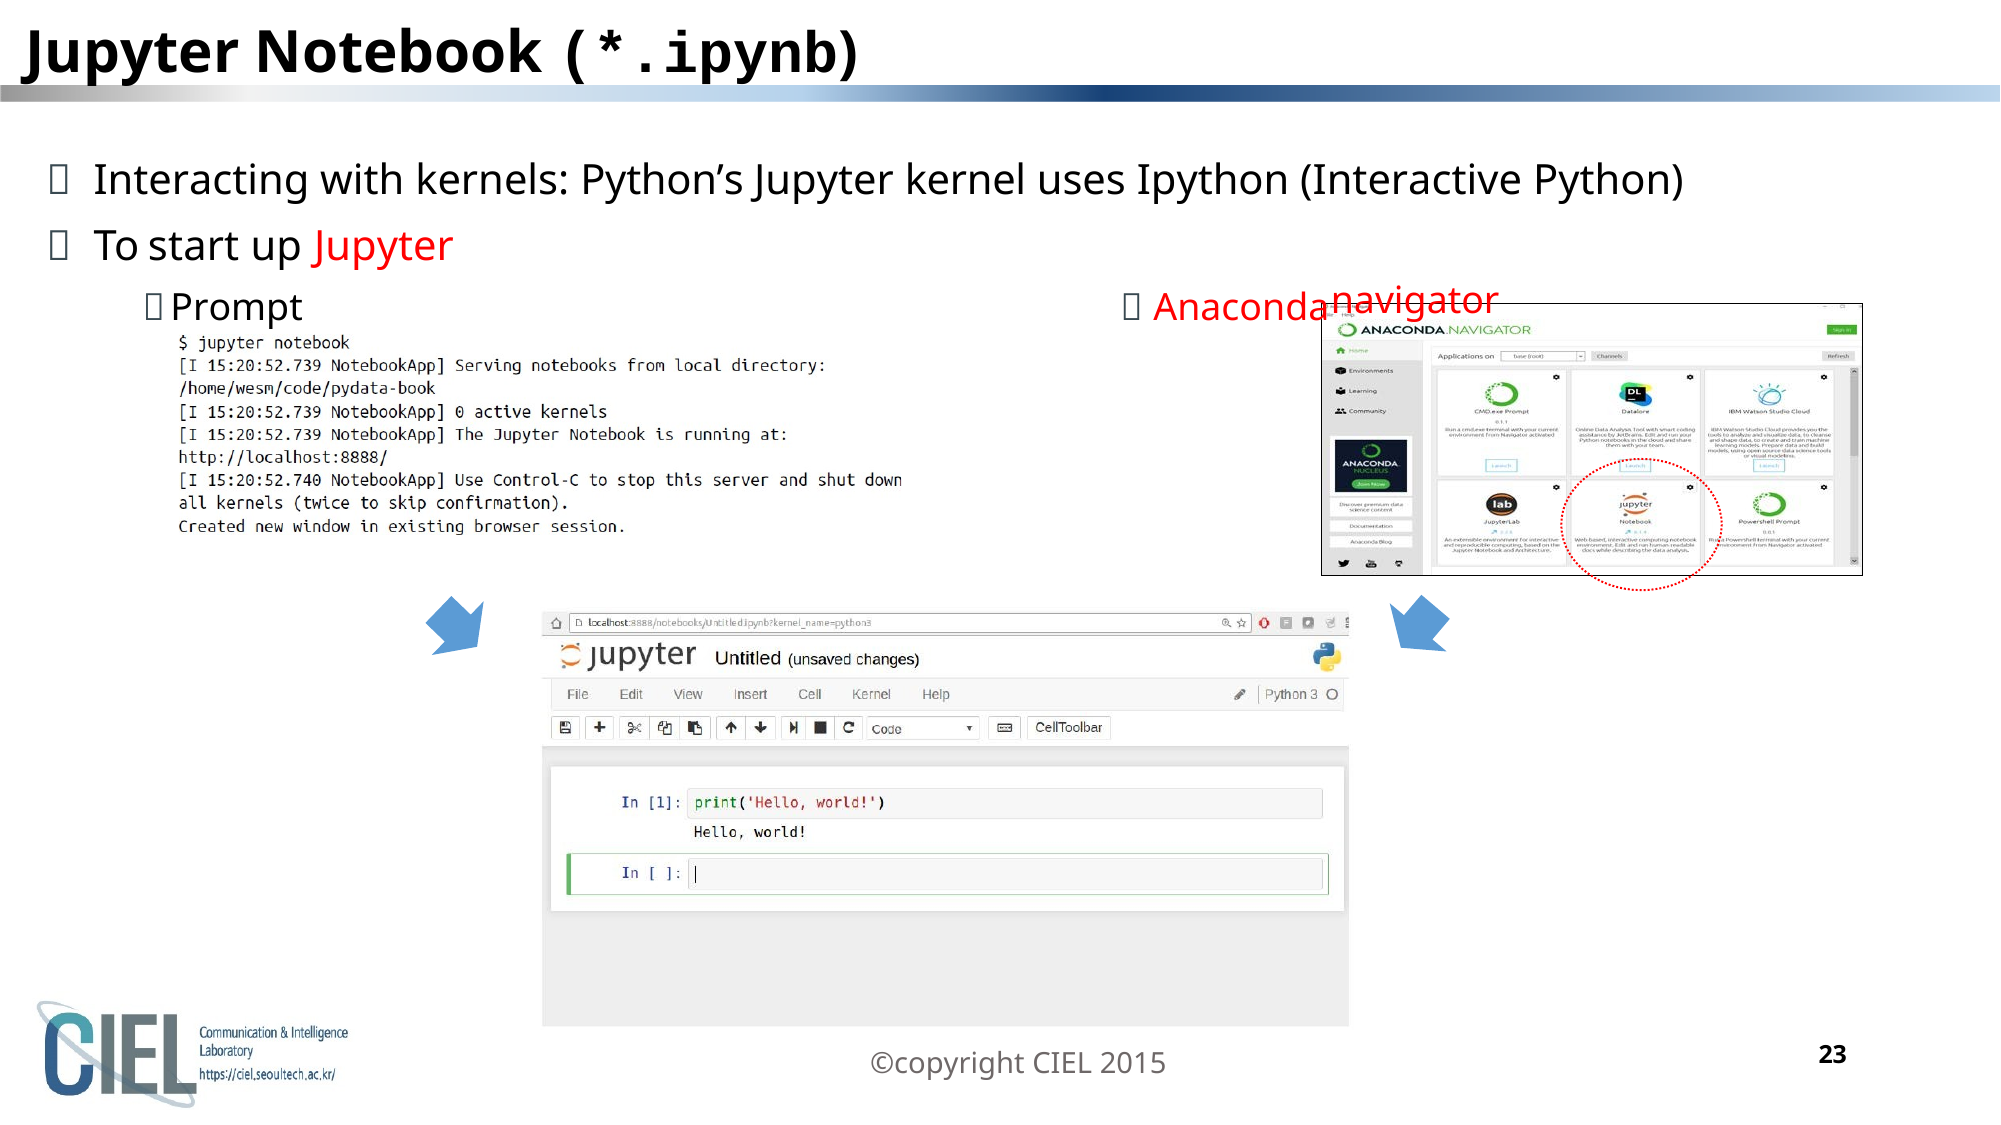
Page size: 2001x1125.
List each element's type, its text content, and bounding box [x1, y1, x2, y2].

list To start up Jupyter [46, 209, 1983, 274]
list Prompt  Anaconda [142, 274, 1983, 333]
subtitle Jupyter Notebook (*.ipynb) [25, 0, 1983, 90]
list Interacting with kernels: Python’s Jupyter kernel uses Ipython (Interactive Python) [46, 136, 1983, 209]
picture [178, 334, 902, 535]
picture [1322, 333, 1862, 575]
picture [540, 607, 1354, 1030]
picture [32, 991, 356, 1110]
text ©copyright CIEL 2015 23 [870, 592, 1983, 1082]
picture [0, 85, 2000, 102]
